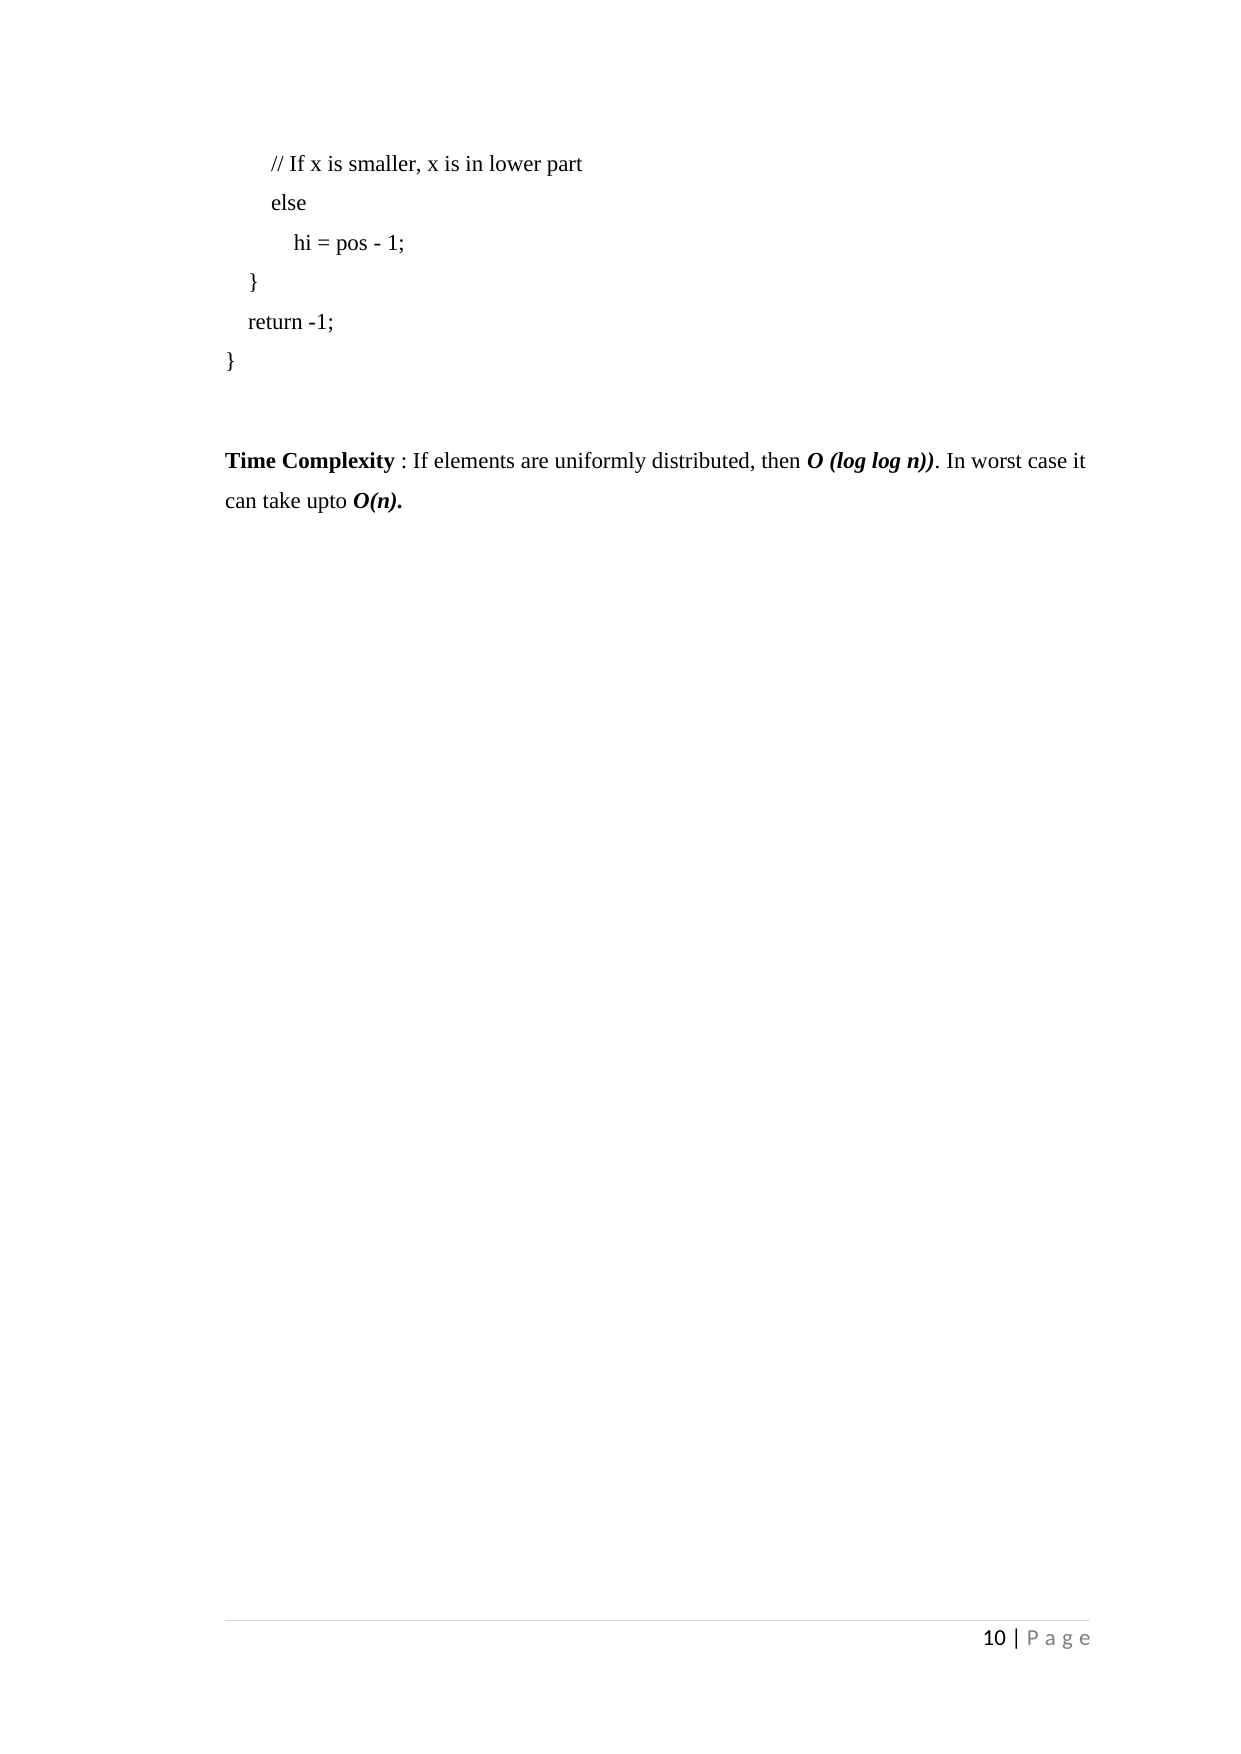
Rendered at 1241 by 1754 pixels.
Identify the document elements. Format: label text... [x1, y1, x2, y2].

text hi = pos - 1; [225, 229, 1090, 255]
text } [225, 347, 1090, 374]
text // If x is smaller, x is in lower part [225, 150, 1090, 176]
text } [225, 268, 1090, 295]
text else [225, 189, 1090, 216]
text Time Complexity : If elements are uniformly distributed, then O (log log n)). In worst case it can take upto O(n). [225, 447, 1090, 513]
text return -1; [225, 308, 1090, 334]
